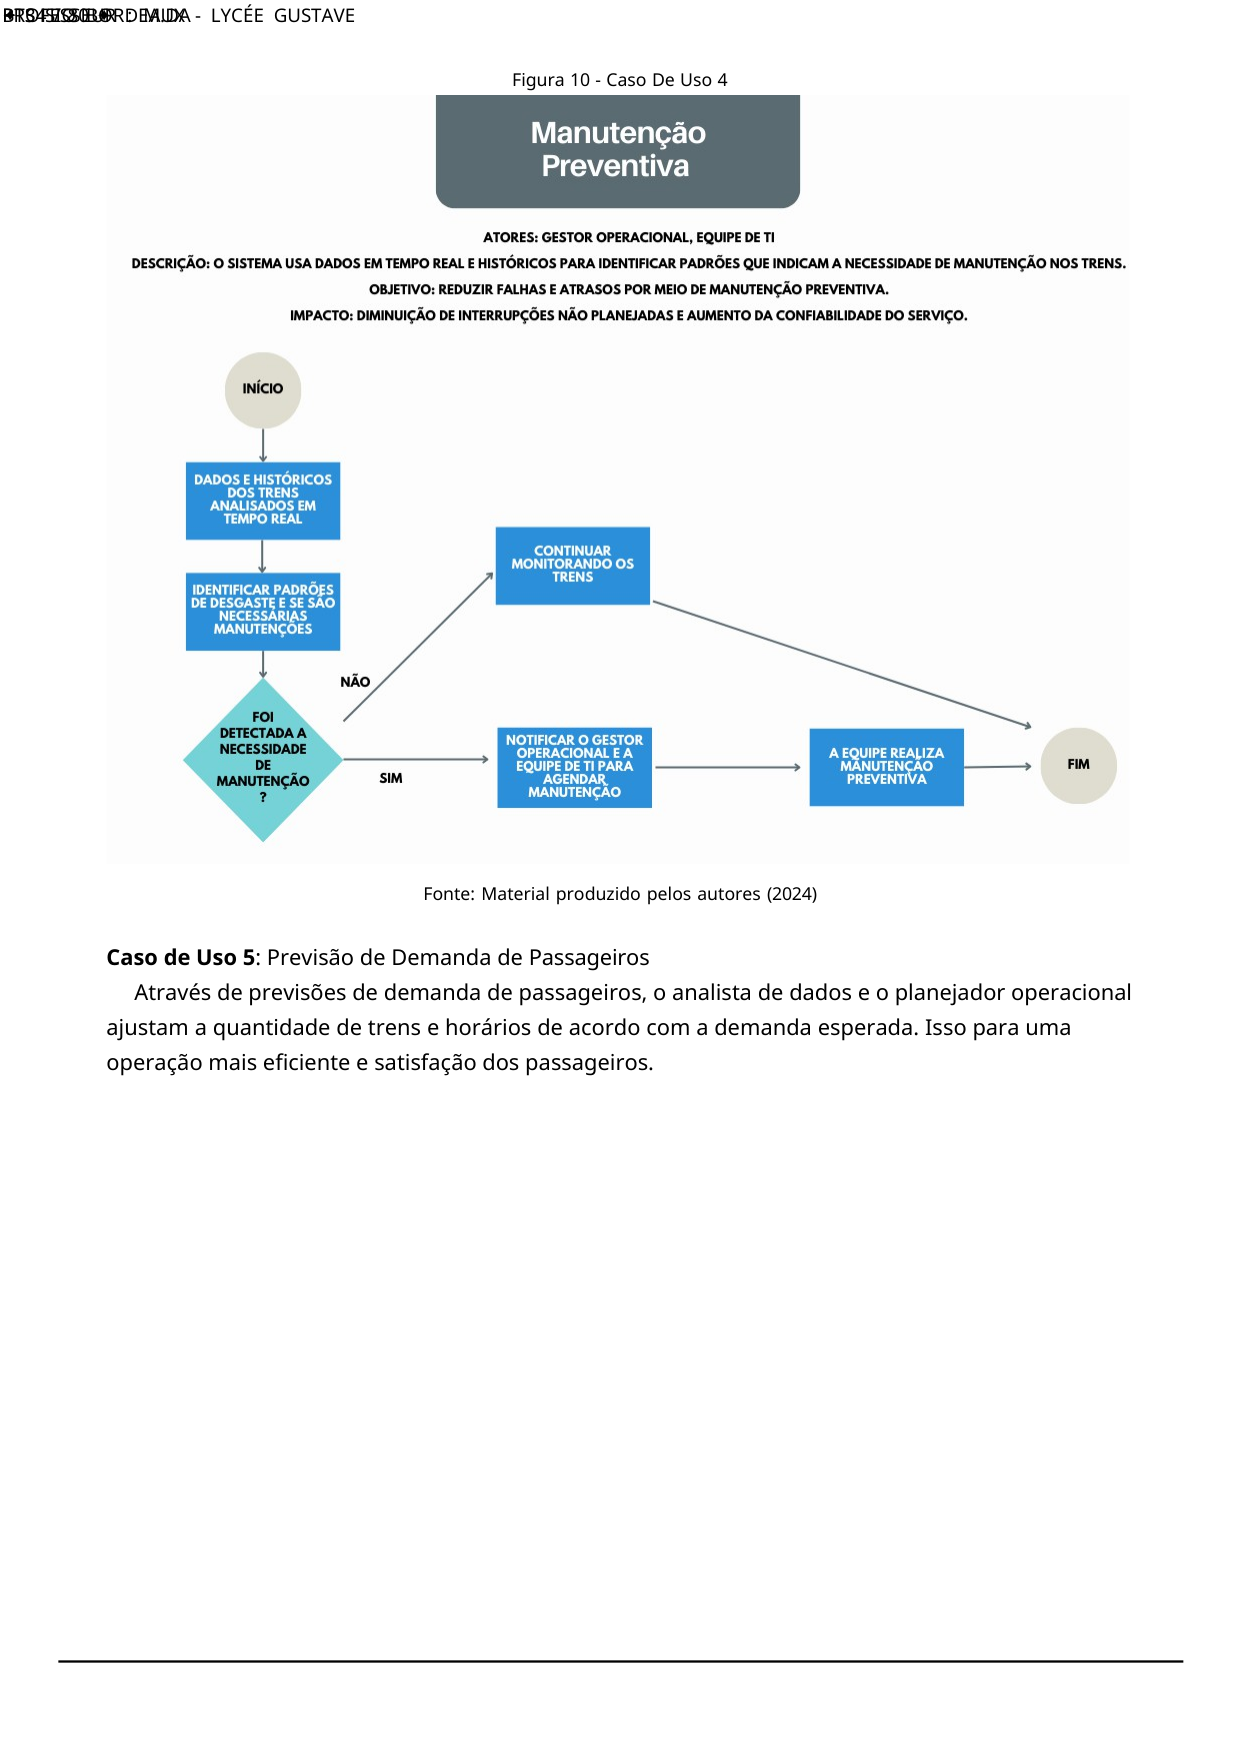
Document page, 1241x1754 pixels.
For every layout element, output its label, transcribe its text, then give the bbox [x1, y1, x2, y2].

text Fonte: Material produzido pelos autores (2024) [103, 109, 1137, 906]
text Caso de Uso 5: Previsão de Demanda de Passageiros [106, 942, 1137, 972]
text Figura 10 - Caso De Uso 4 [103, 67, 1137, 91]
picture [106, 95, 1130, 109]
text Através de previsões de demanda de passageiros, o analista de dados e o planejador operacional ajustam a quantidade de trens e horários de acordo com a demanda esperada. Isso para uma operação mais eficiente e satisfação dos passageiros. [106, 977, 1137, 1077]
